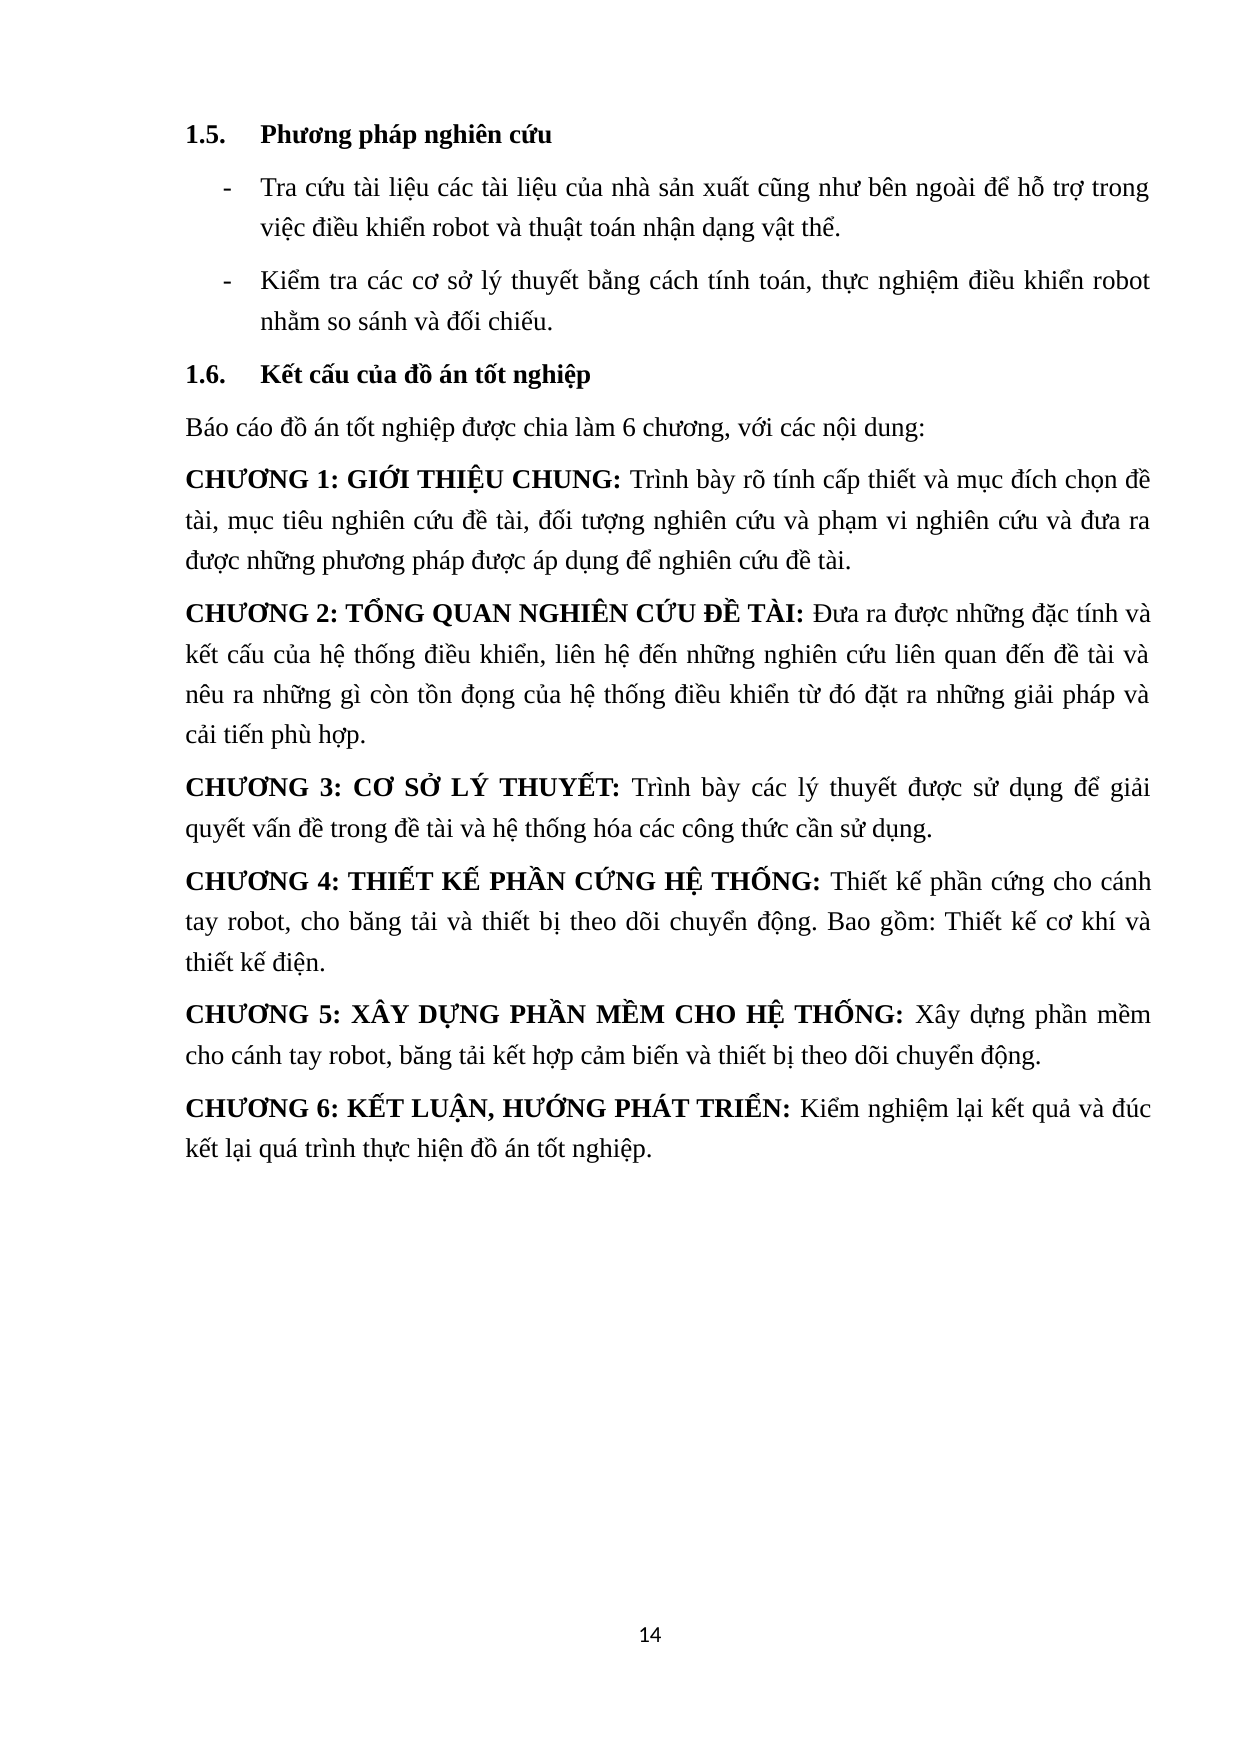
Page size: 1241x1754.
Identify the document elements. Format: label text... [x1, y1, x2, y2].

list Kiểm tra các cơ sở lý thuyết bằng cách tính toán, thực nghiệm điều khiển robot nhằm so sánh và đối chiếu. [223, 264, 1152, 336]
text CHƯƠNG 4: THIẾT KẾ PHẦN CỨNG HỆ THỐNG: Thiết kế phần cứng cho cánh tay robot, cho băng tải và thiết bị theo dõi chuyển động. Bao gồm: Thiết kế cơ khí và thiết kế điện. [185, 865, 1152, 977]
text CHƯƠNG 3: CƠ SỞ LÝ THUYẾT: Trình bày các lý thuyết được sử dụng để giải quyết vấn đề trong đề tài và hệ thống hóa các công thức cần sử dụng. [185, 771, 1152, 843]
list Kết cấu của đồ án tốt nghiệp [185, 358, 1152, 389]
text CHƯƠNG 1: GIỚI THIỆU CHUNG: Trình bày rõ tính cấp thiết và mục đích chọn đề tài, mục tiêu nghiên cứu đề tài, đối tượng nghiên cứu và phạm vi nghiên cứu và đưa ra được những phương pháp được áp dụng để nghiên cứu đề tài. [185, 463, 1152, 576]
list Tra cứu tài liệu các tài liệu của nhà sản xuất cũng như bên ngoài để hỗ trợ trong việc điều khiển robot và thuật toán nhận dạng vật thể. [223, 171, 1152, 243]
text Báo cáo đồ án tốt nghiệp được chia làm 6 chương, với các nội dung: [185, 411, 1152, 442]
text CHƯƠNG 5: XÂY DỰNG PHẦN MỀM CHO HỆ THỐNG: Xây dựng phần mềm cho cánh tay robot, băng tải kết hợp cảm biến và thiết bị theo dõi chuyển động. [185, 998, 1152, 1070]
text CHƯƠNG 6: KẾT LUẬN, HƯỚNG PHÁT TRIỂN: Kiểm nghiệm lại kết quả và đúc kết lại quá trình thực hiện đồ án tốt nghiệp. [185, 1092, 1152, 1163]
list Phương pháp nghiên cứu [185, 118, 1152, 149]
text CHƯƠNG 2: TỔNG QUAN NGHIÊN CỨU ĐỀ TÀI: Đưa ra được những đặc tính và kết cấu của hệ thống điều khiển, liên hệ đến những nghiên cứu liên quan đến đề tài và nêu ra những gì còn tồn đọng của hệ thống điều khiển từ đó đặt ra những giải pháp và cải tiến phù hợp. [185, 597, 1152, 750]
